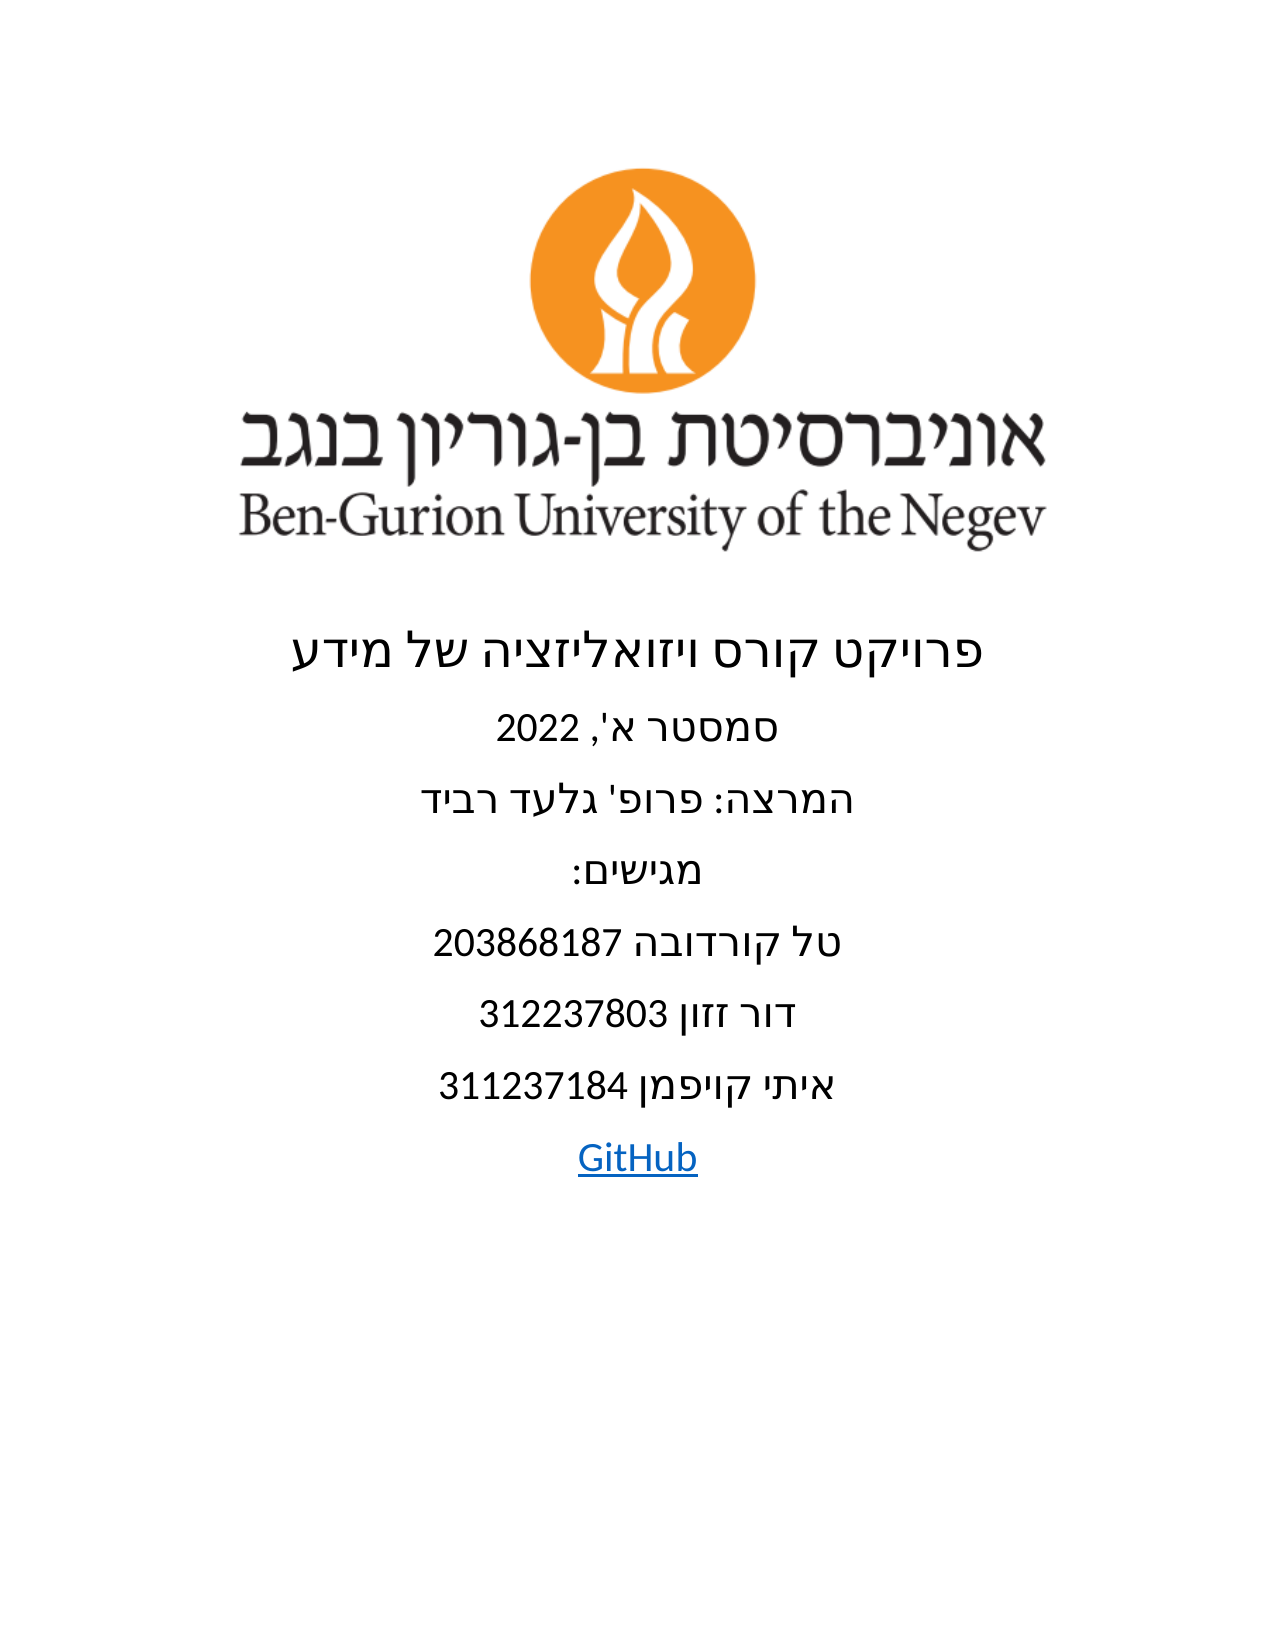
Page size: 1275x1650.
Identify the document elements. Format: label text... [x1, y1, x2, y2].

text דור זזון 312237803 [150, 987, 1125, 1038]
text איתי קויפמן 311237184 [150, 1059, 1125, 1110]
picture [222, 145, 1082, 588]
text מגישים: [150, 844, 1125, 895]
text פרויקט קורס ויזואליזציה של מידע [150, 619, 1125, 680]
text סמסטר א', 2022 [150, 701, 1125, 752]
text המרצה: פרופ' גלעד רביד [150, 773, 1125, 824]
text טל קורדובה 203868187 [150, 916, 1125, 967]
text GitHub [150, 1131, 1125, 1181]
